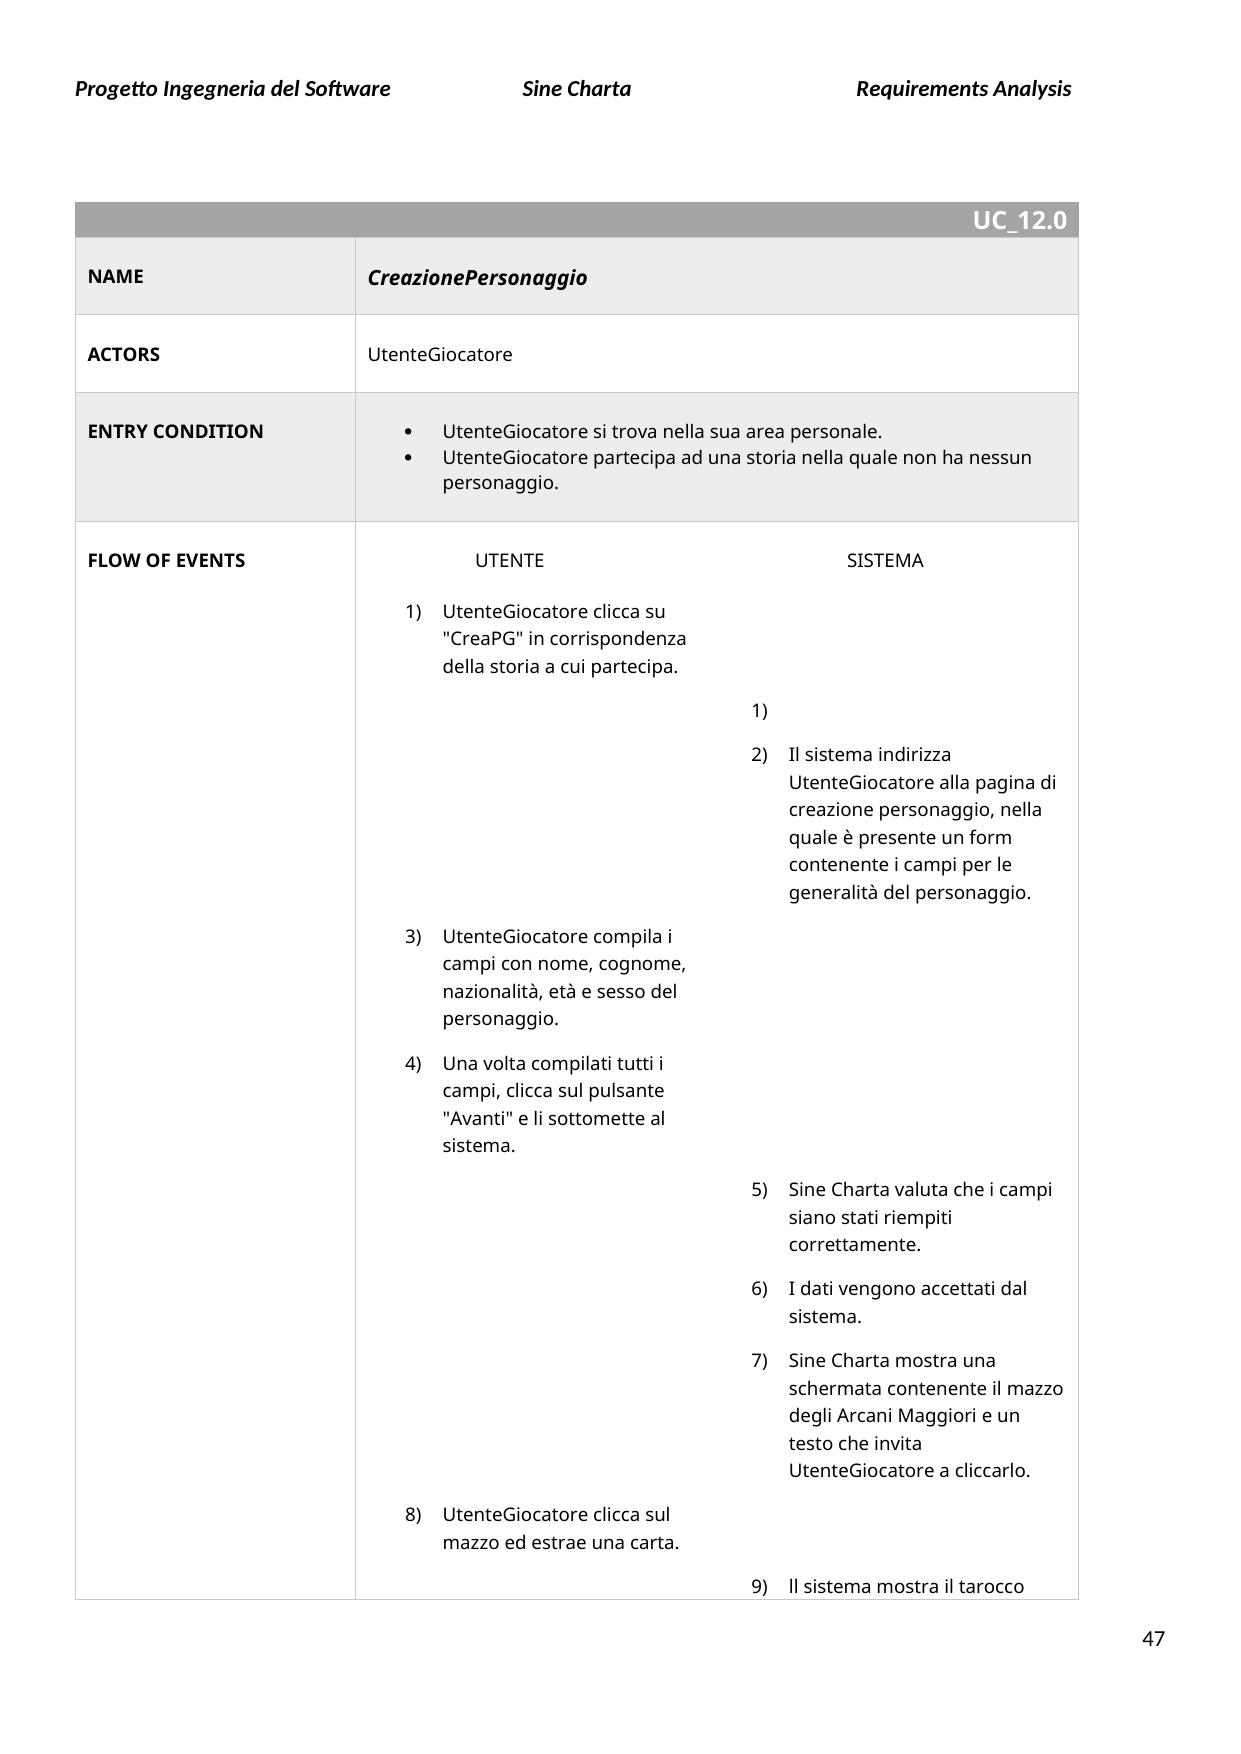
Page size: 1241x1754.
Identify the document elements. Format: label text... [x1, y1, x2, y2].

table_cell NAME [76, 238, 355, 314]
table_header UC_12.0 [356, 203, 1078, 237]
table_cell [356, 522, 1078, 1599]
table_cell UtenteGiocatore [356, 315, 1078, 392]
table_cell CreazionePersonaggio [356, 238, 1078, 314]
table_cell FLOW OF EVENTS [76, 522, 355, 1599]
table_cell ENTRY CONDITION [76, 393, 355, 521]
table_cell ACTORS [76, 315, 355, 392]
table_cell UtenteGiocatore si trova nella sua area personale. UtenteGiocatore partecipa ad una storia nella quale non ha nessun personaggio. [356, 393, 1078, 521]
table_header [76, 203, 355, 237]
